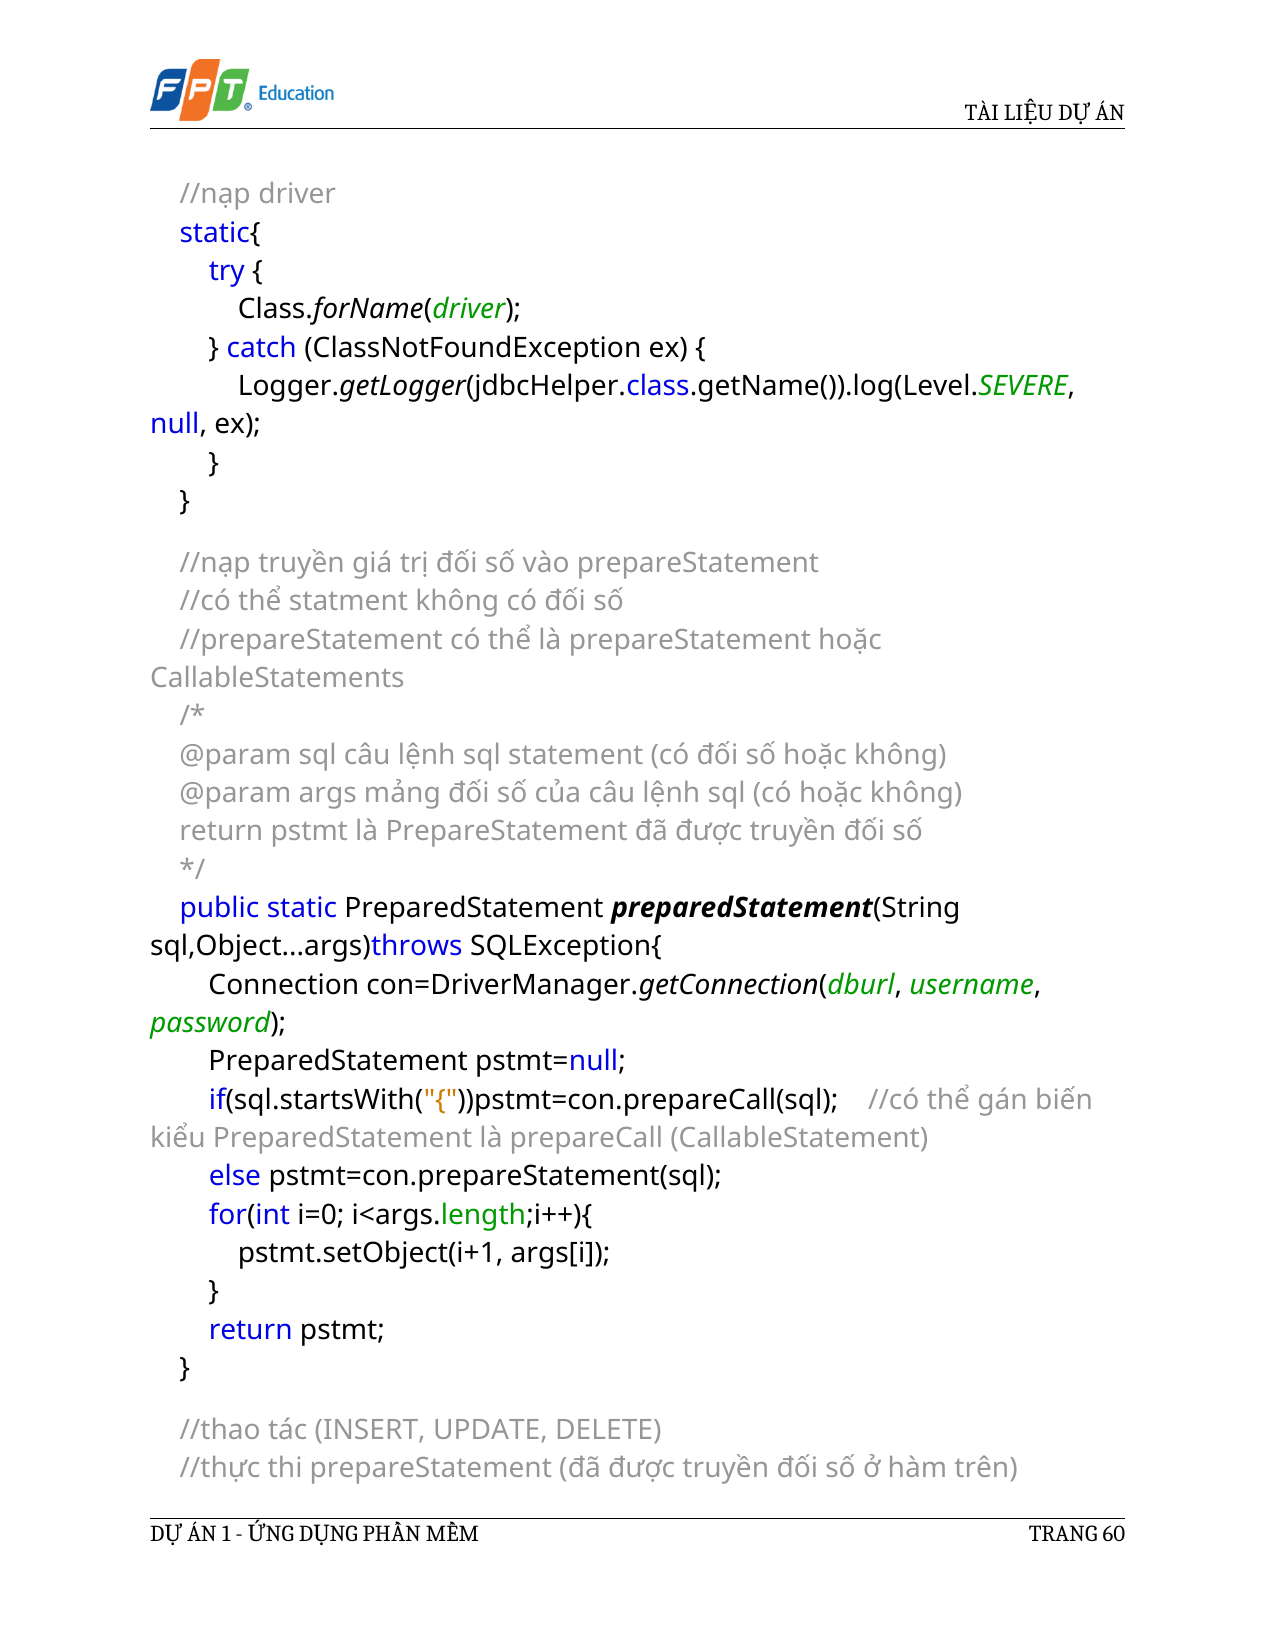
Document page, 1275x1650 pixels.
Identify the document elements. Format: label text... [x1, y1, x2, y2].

text //prepareStatement có thể là prepareStatement hoặc CallableStatements [150, 619, 1125, 696]
text //có thể statment không có đối số [150, 581, 1125, 619]
text //thực thi prepareStatement (đã được truyền đối số ở hàm trên) [150, 1448, 1125, 1486]
text } [150, 1271, 1125, 1309]
text Class.forName(driver); [150, 289, 1125, 327]
text */ [150, 849, 1125, 887]
text for(int i=0; i<args.length;i++){ [150, 1194, 1125, 1232]
text return pstmt; [150, 1309, 1125, 1347]
text @param sql câu lệnh sql statement (có đối số hoặc không) [150, 734, 1125, 772]
text //thao tác (INSERT, UPDATE, DELETE) [150, 1409, 1125, 1448]
text PreparedStatement pstmt=null; [150, 1041, 1125, 1079]
text //nạp truyền giá trị đối số vào prepareStatement [150, 542, 1125, 581]
text //nạp driver [150, 174, 1125, 212]
text } [150, 480, 1125, 519]
text Connection con=DriverManager.getConnection(dburl, username, password); [150, 964, 1125, 1041]
text if(sql.startsWith("{"))pstmt=con.prepareCall(sql); //có thể gán biến kiểu PreparedStatement là prepareCall (CallableStatement) [150, 1079, 1125, 1156]
text public static PreparedStatement preparedStatement(String sql,Object...args)throws SQLException{ [150, 887, 1125, 964]
text try { [150, 250, 1125, 289]
text /* [150, 696, 1125, 734]
text Logger.getLogger(jdbcHelper.class.getName()).log(Level.SEVERE, null, ex); [150, 365, 1125, 442]
text } [150, 442, 1125, 480]
text pstmt.setObject(i+1, args[i]); [150, 1232, 1125, 1271]
text @param args mảng đối số của câu lệnh sql (có hoặc không) [150, 772, 1125, 811]
text } catch (ClassNotFoundException ex) { [150, 327, 1125, 365]
text return pstmt là PrepareStatement đã được truyền đối số [150, 811, 1125, 849]
picture [150, 59, 336, 121]
text } [150, 1347, 1125, 1386]
text else pstmt=con.prepareStatement(sql); [150, 1156, 1125, 1194]
text static{ [150, 212, 1125, 250]
